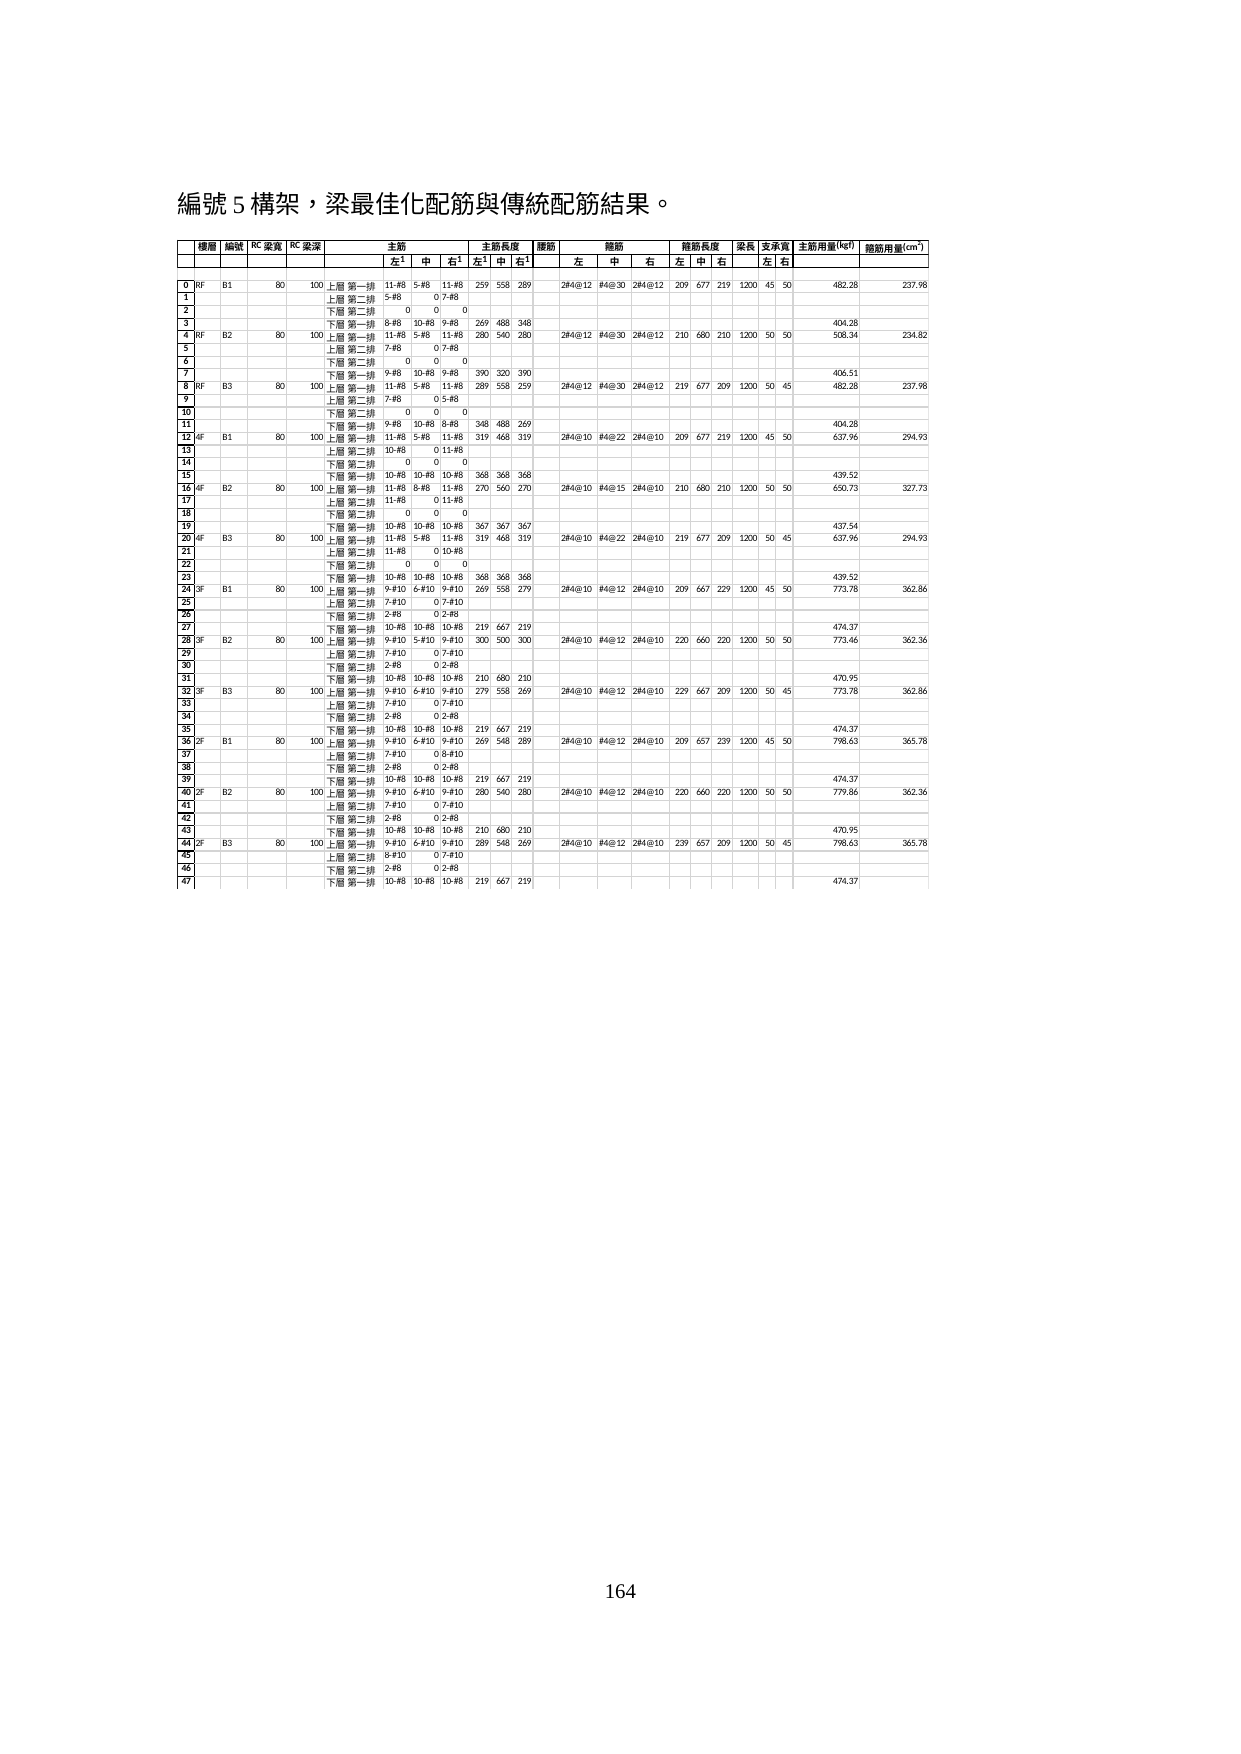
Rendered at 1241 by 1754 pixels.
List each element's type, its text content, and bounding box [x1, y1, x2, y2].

text 編號5構架，梁最佳化配筋與傳統配筋結果。 [177, 184, 1063, 222]
